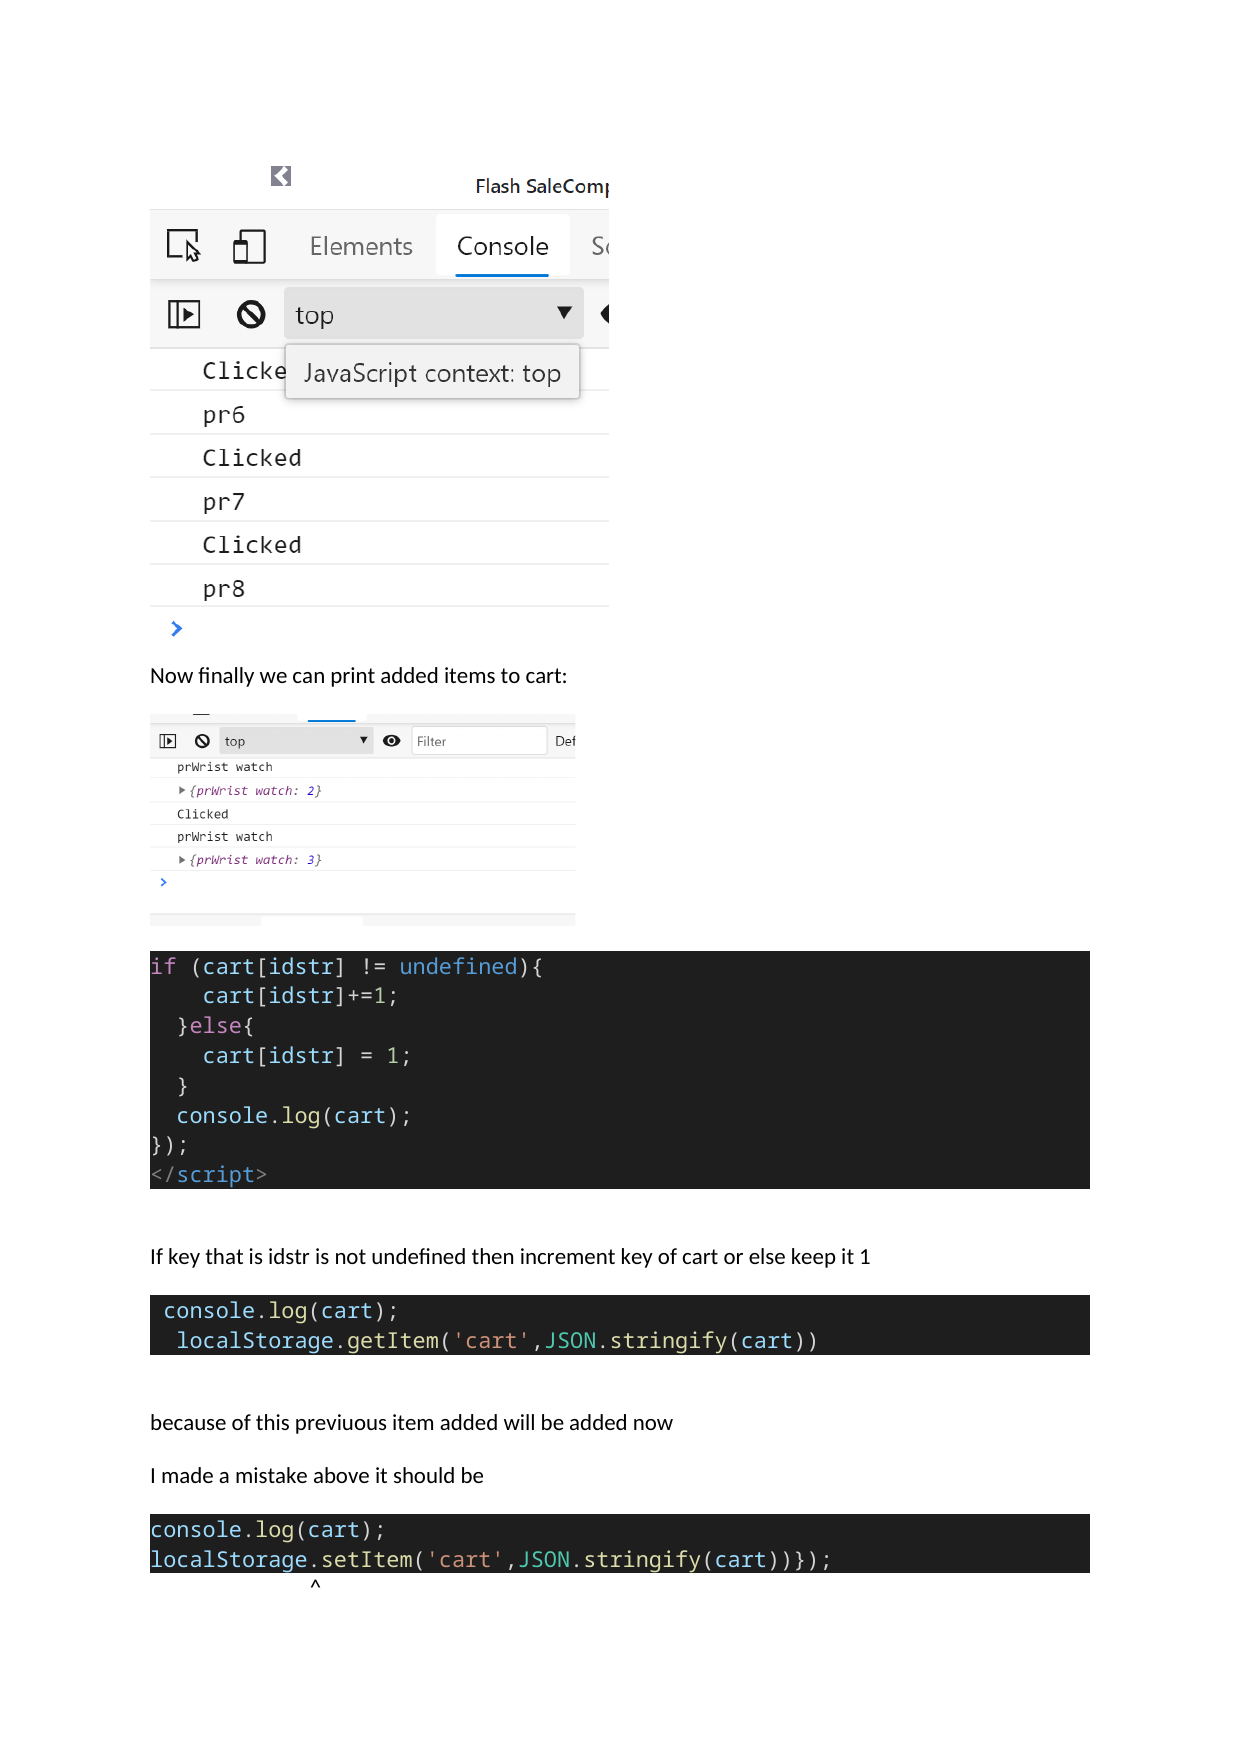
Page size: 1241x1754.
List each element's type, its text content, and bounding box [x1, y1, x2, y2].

text localStorage.getItem('cart',JSON.stringify(cart)) [150, 1325, 1090, 1355]
text } [150, 1070, 1090, 1100]
text }); [150, 1129, 1090, 1159]
text }else{ [150, 1010, 1090, 1040]
text console.log(cart); [150, 1295, 1090, 1325]
picture [150, 150, 609, 637]
text If key that is idstr is not undefined then increment key of cart or else keep it 1 [150, 1242, 1090, 1270]
text if (cart[idstr] != undefined){ [150, 951, 1090, 981]
text </script> [150, 1159, 1090, 1189]
text console.log(cart); [150, 1514, 1090, 1543]
text cart[idstr] = 1; [150, 1040, 1090, 1070]
text console.log(cart); [150, 1100, 1090, 1129]
text Now finally we can print added items to cart: [150, 661, 1090, 689]
text localStorage.setItem('cart',JSON.stringify(cart))}); [150, 1543, 1090, 1573]
picture [150, 714, 576, 926]
text I made a mistake above it should be [150, 1461, 1090, 1489]
text ^ [150, 1573, 1090, 1601]
text cart[idstr]+=1; [150, 981, 1090, 1010]
text because of this previuous item added will be added now [150, 1408, 1090, 1436]
